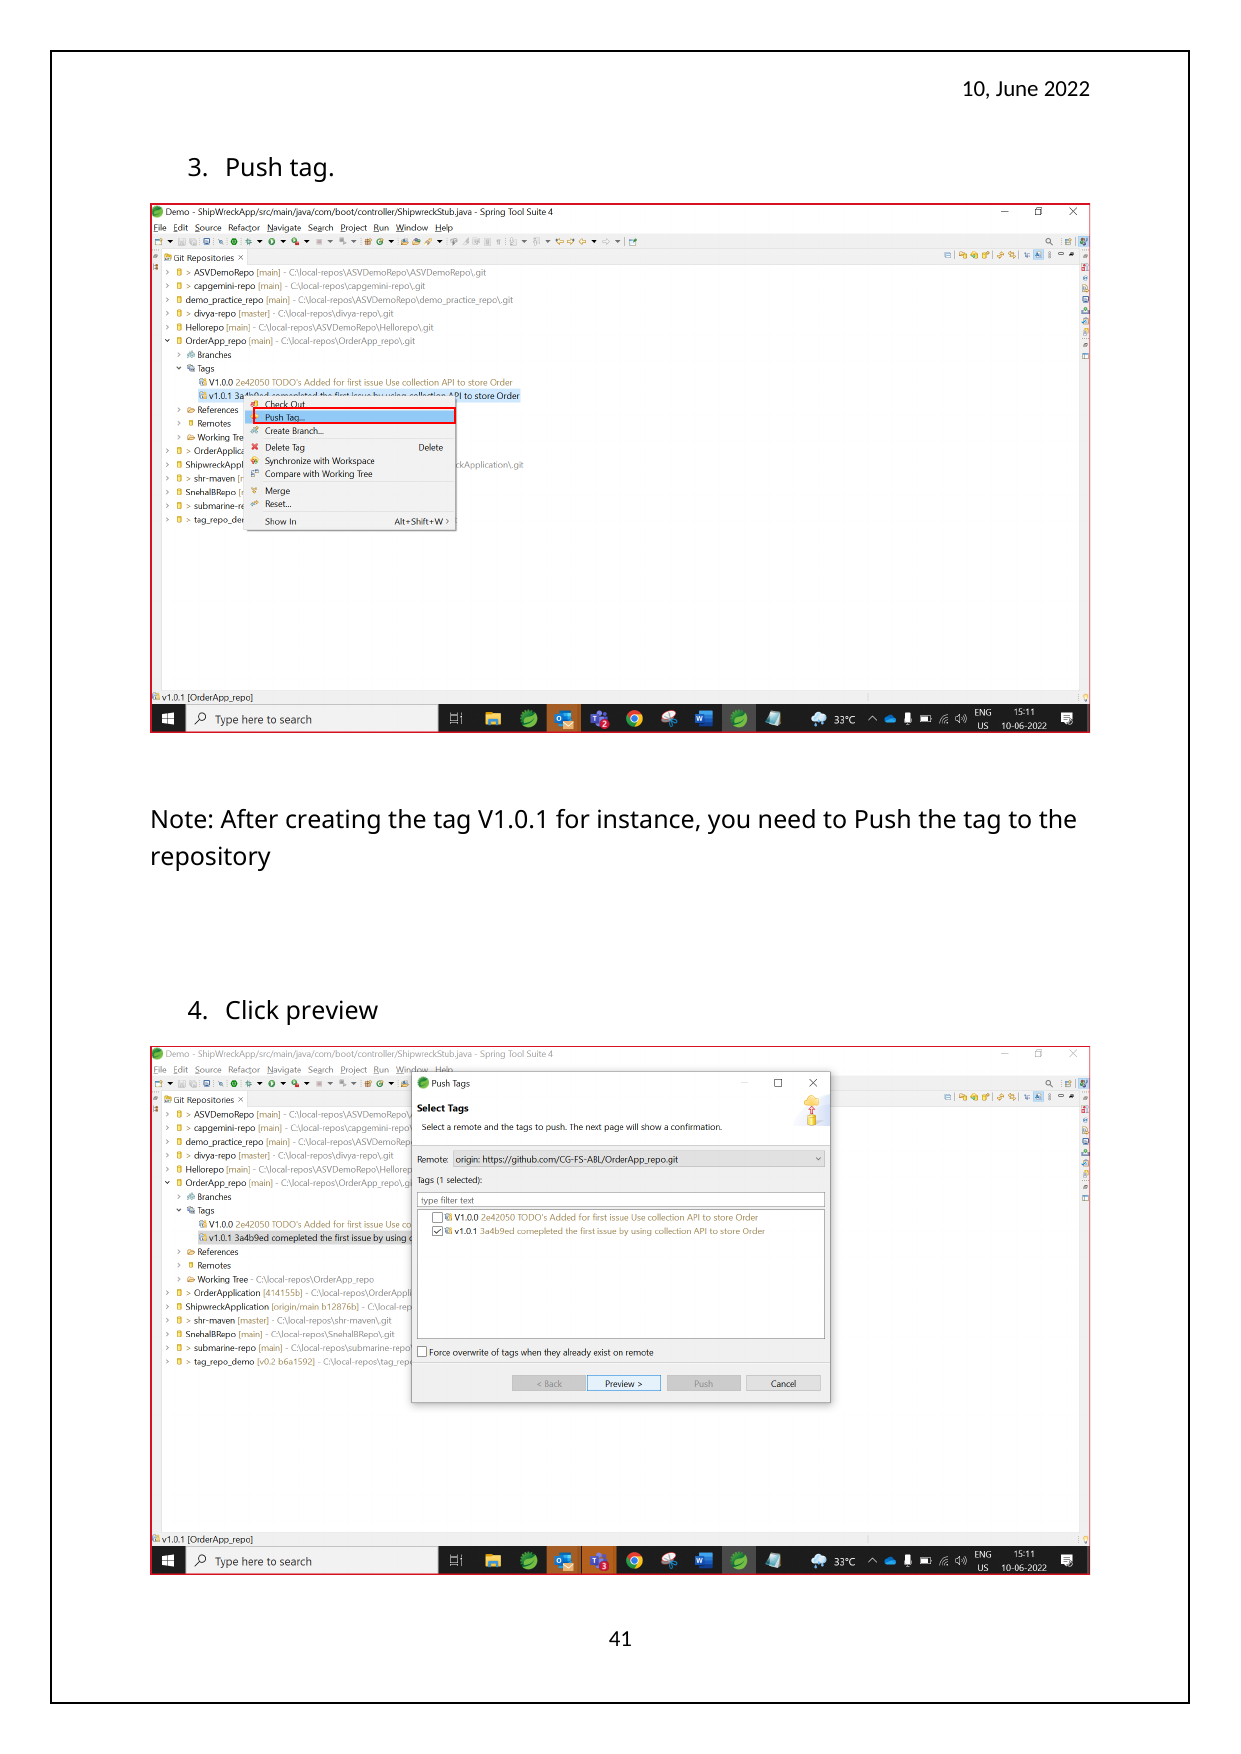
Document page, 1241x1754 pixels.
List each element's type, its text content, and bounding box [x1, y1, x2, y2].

text Note: After creating the tag V1.0.1 for instance, you need to Push the tag to the repository [150, 802, 1090, 872]
picture [150, 1046, 1091, 1575]
picture [150, 203, 1091, 733]
list Click preview [187, 993, 1090, 1027]
list Push tag. [187, 150, 1090, 184]
